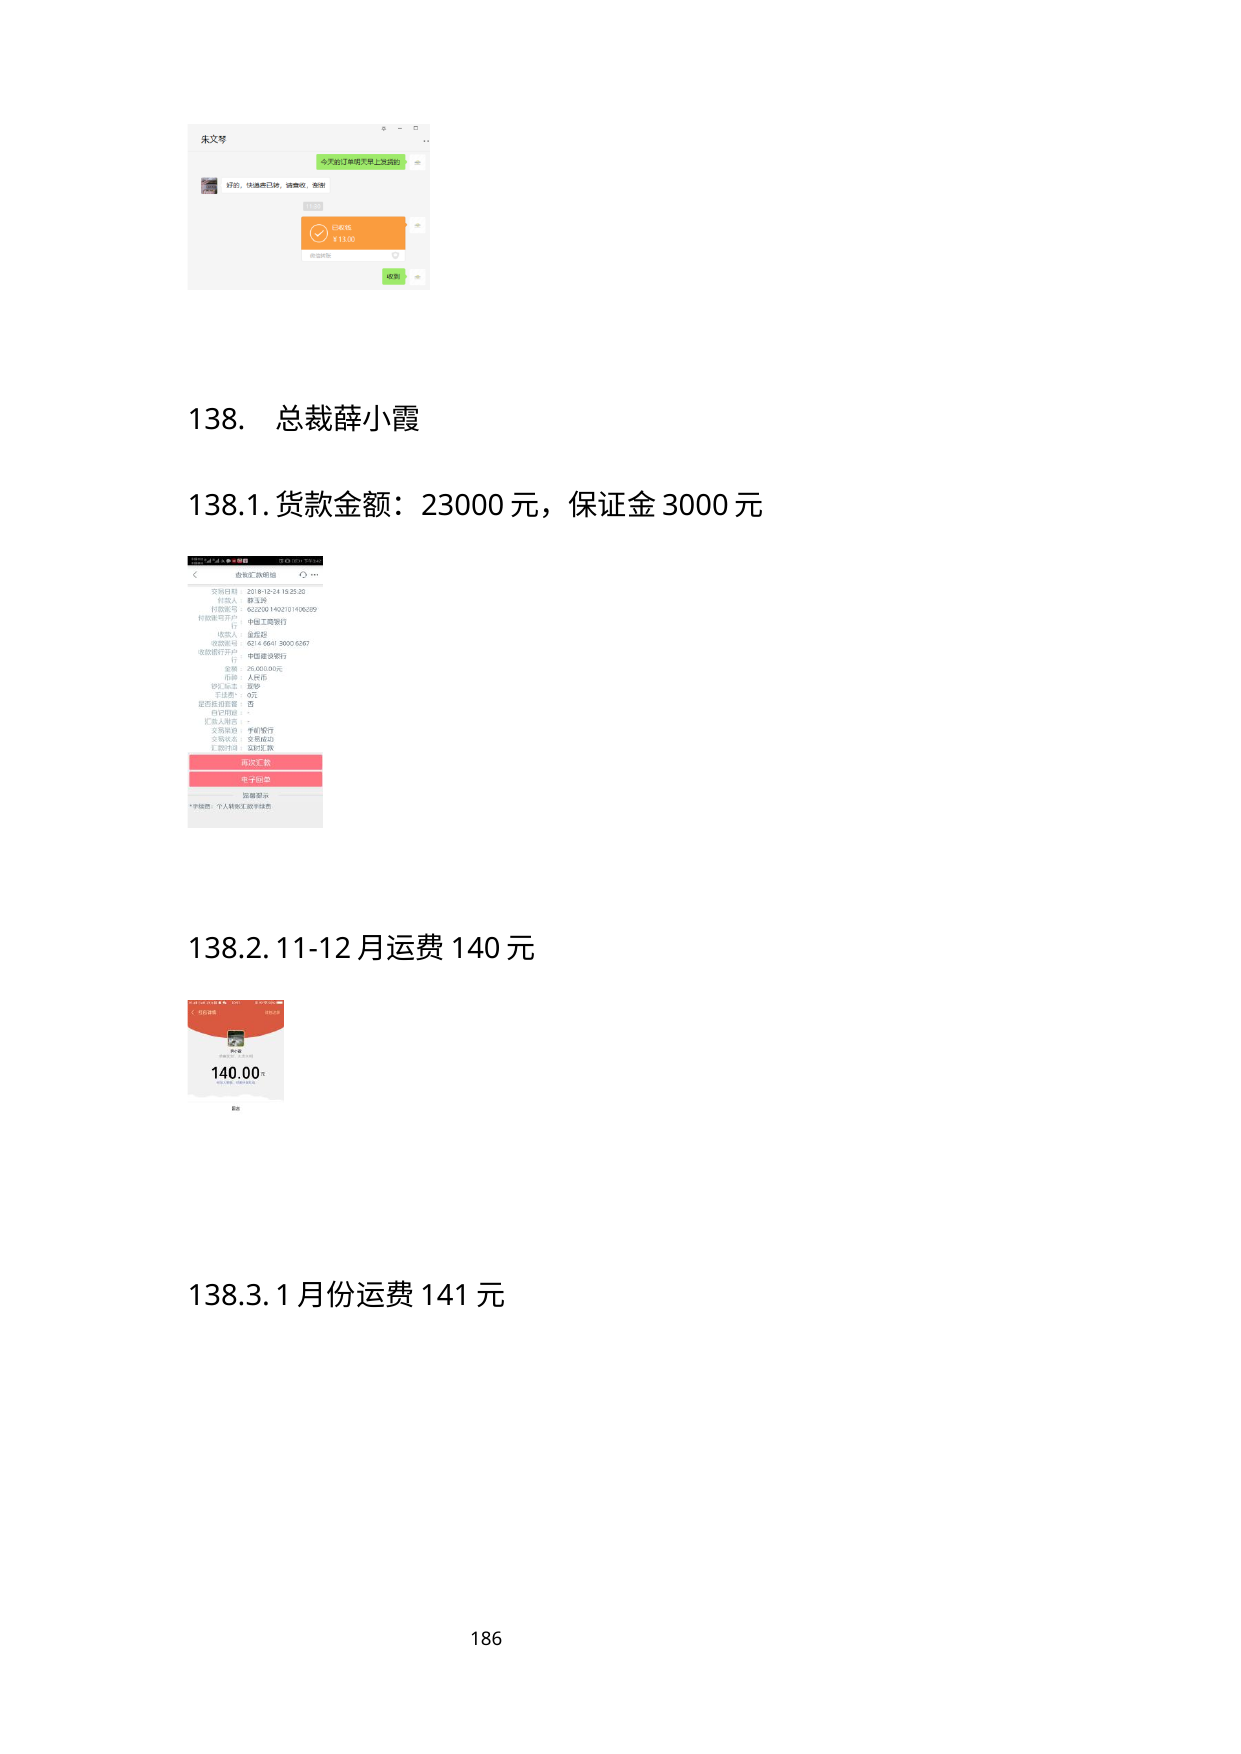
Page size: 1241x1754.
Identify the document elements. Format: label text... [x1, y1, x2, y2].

subtitle 11-12月运费140元 [187, 914, 1053, 979]
subtitle 货款金额：23000元，保证金3000元 [187, 470, 1053, 535]
subtitle 1月份运费141元 [187, 1260, 1053, 1325]
picture [187, 556, 323, 828]
picture [187, 1000, 284, 1182]
subtitle 总裁薛小霞 [187, 384, 1053, 449]
picture [187, 124, 430, 290]
